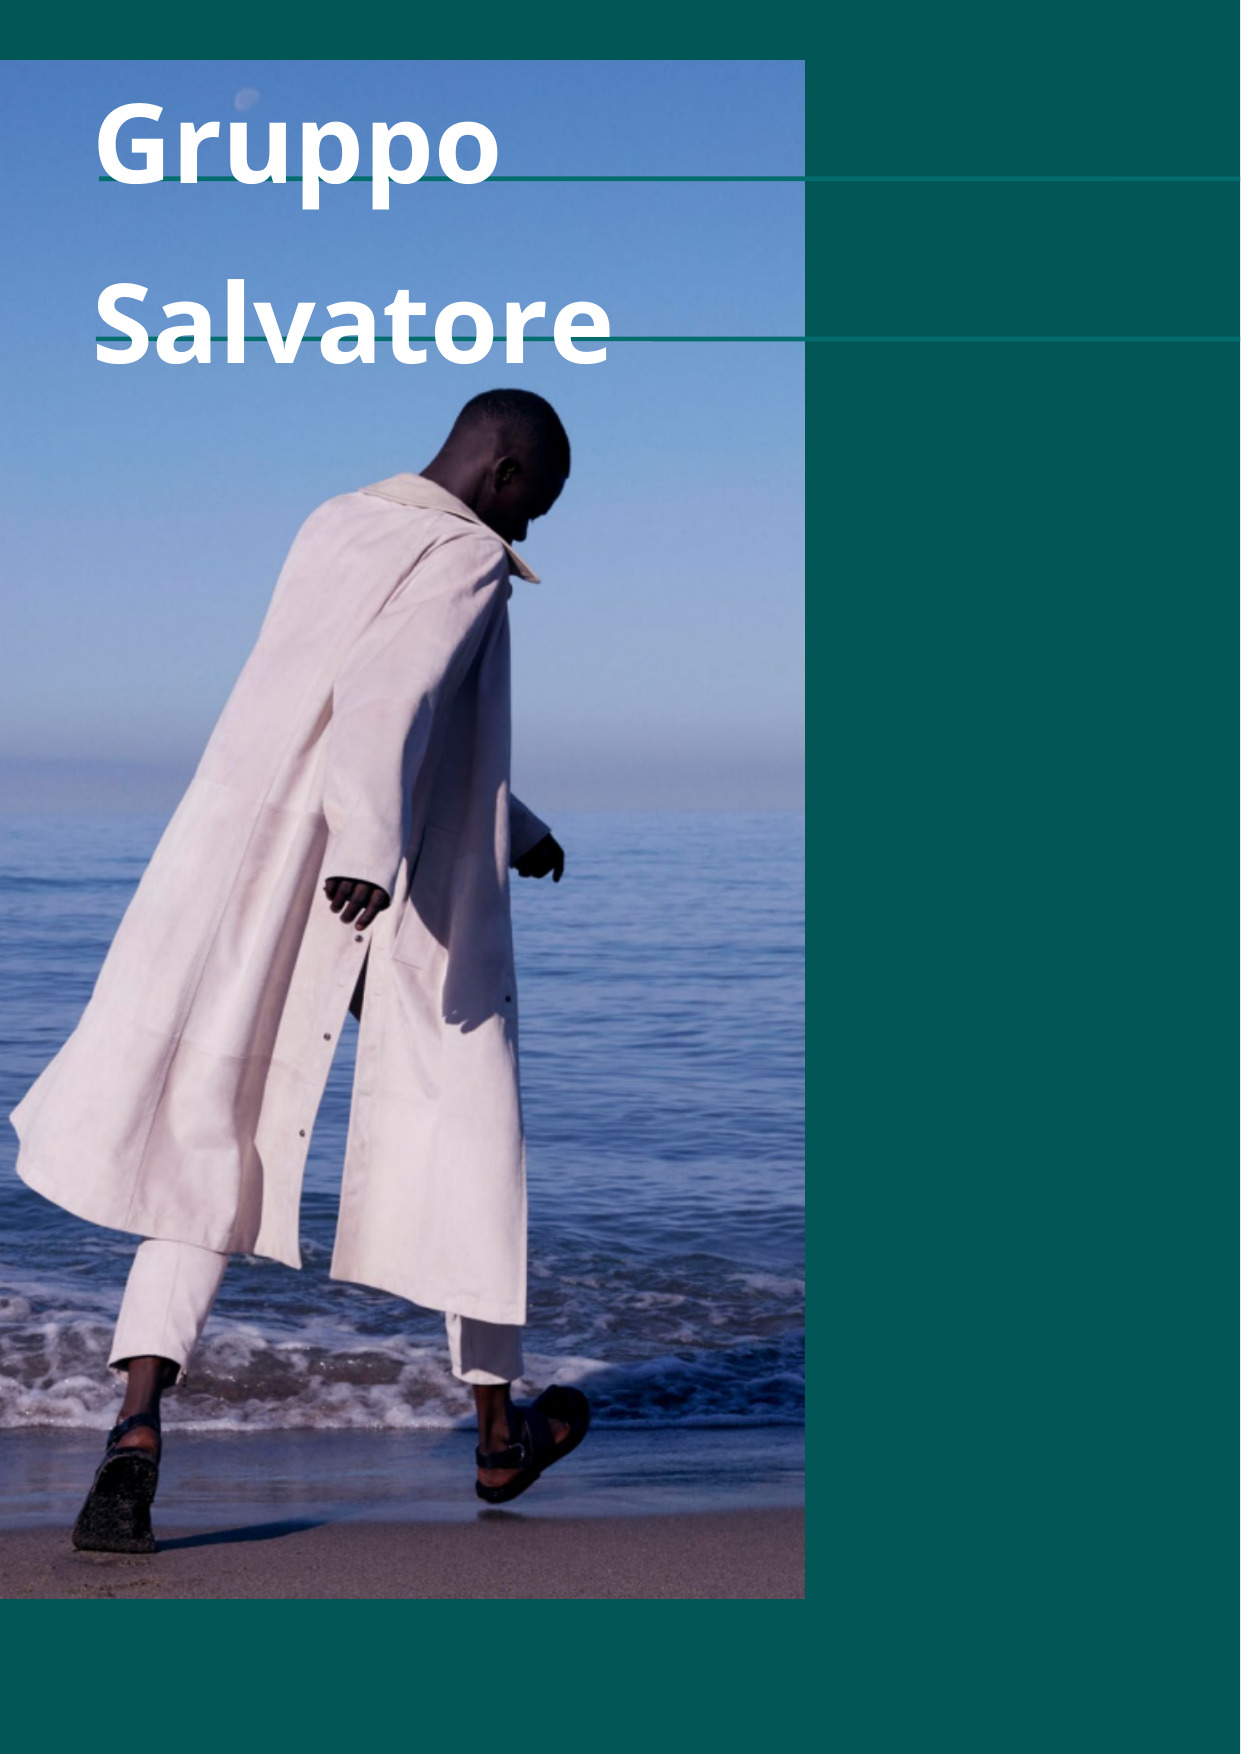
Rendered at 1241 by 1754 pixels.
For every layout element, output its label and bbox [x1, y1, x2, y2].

picture [456, 135, 481, 171]
picture [0, 60, 805, 1599]
picture [338, 342, 358, 352]
picture [452, 315, 477, 336]
picture [453, 342, 475, 351]
picture [319, 135, 342, 171]
picture [174, 342, 194, 352]
picture [389, 135, 412, 171]
picture [571, 313, 594, 326]
